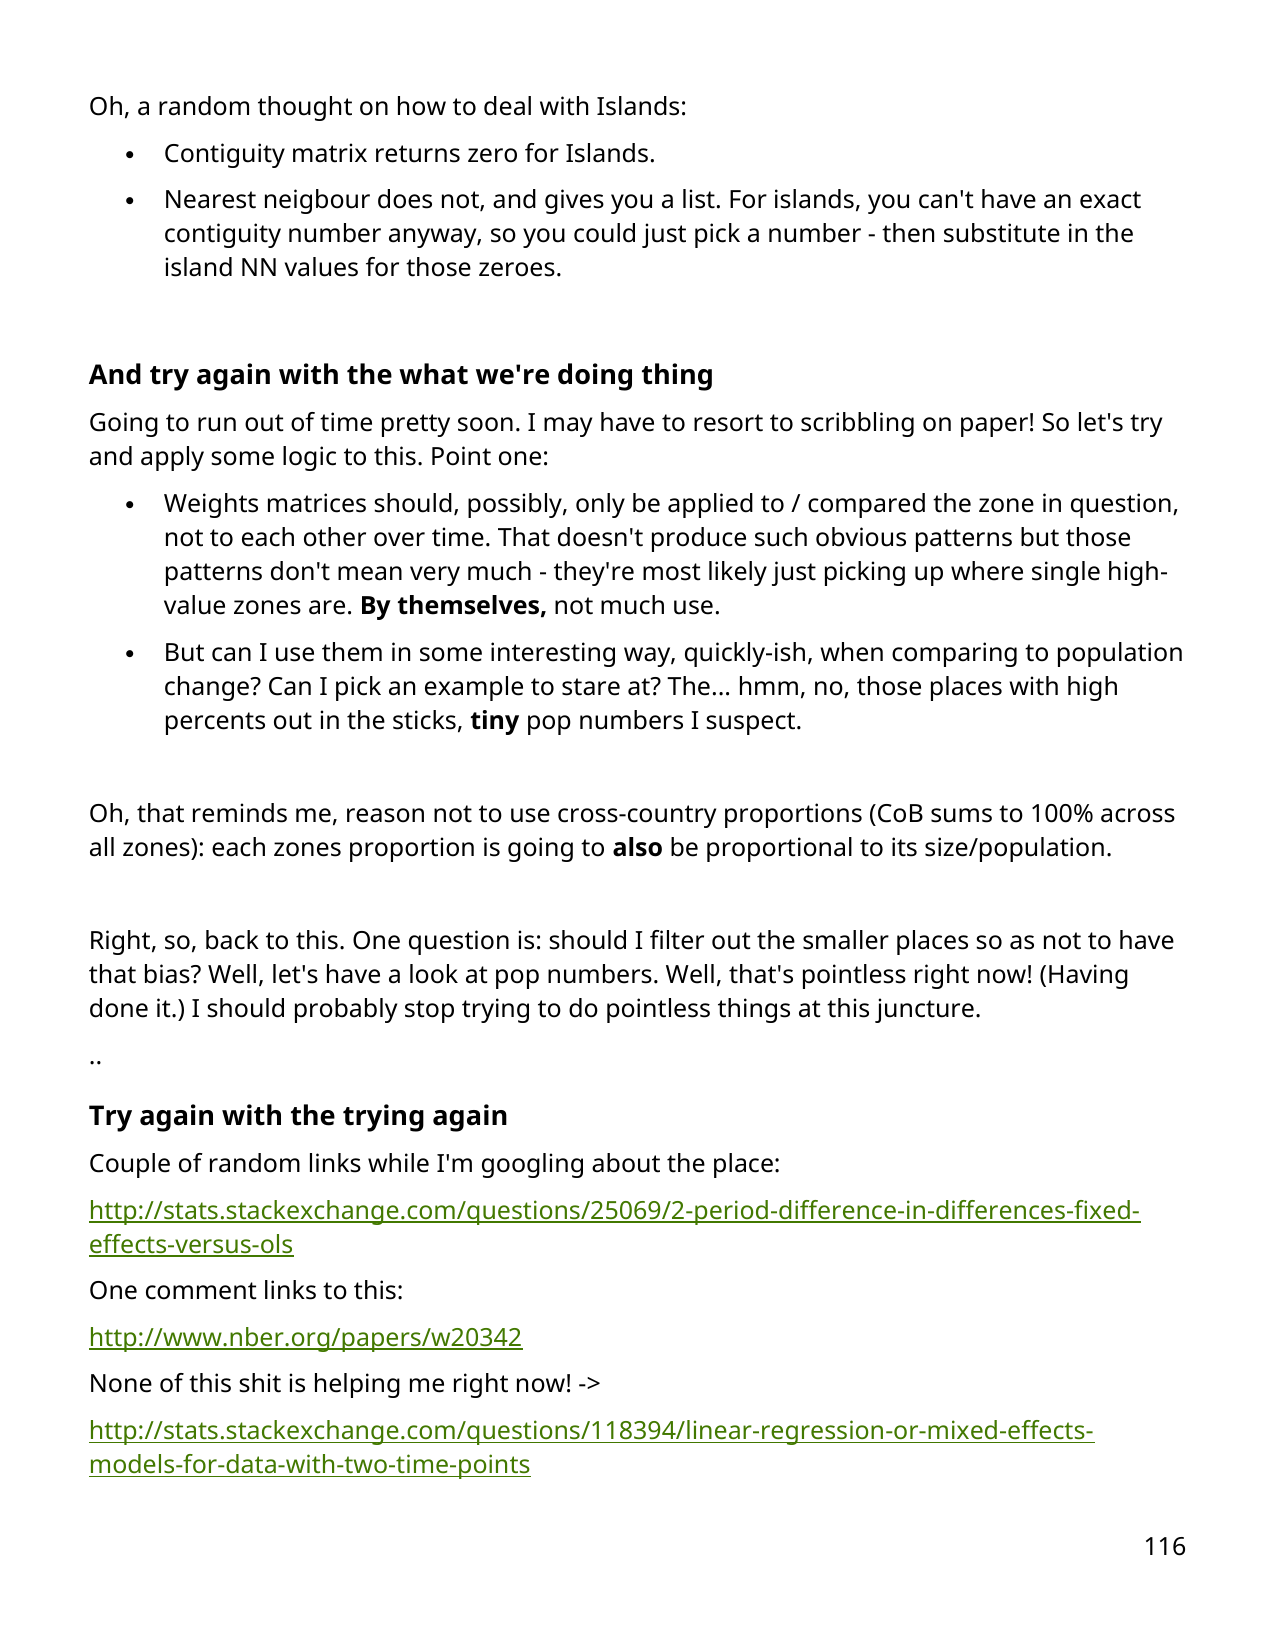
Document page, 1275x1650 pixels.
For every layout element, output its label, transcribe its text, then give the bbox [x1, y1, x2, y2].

list But can I use them in some interesting way, quickly-ish, when comparing to population change? Can I pick an example to stare at? The... hmm, no, those places with high percents out in the sticks, tiny pop numbers I suspect. [126, 634, 1186, 736]
text http://stats.stackexchange.com/questions/25069/2-period-difference-in-differences-fixed-effects-versus-ols [89, 1192, 1186, 1261]
list Contiguity matrix returns zero for Islands. [126, 135, 1186, 169]
list Nearest neigbour does not, and gives you a list. For islands, you can't have an exact contiguity number anyway, so you could just pick a number - then substitute in the island NN values for those zeroes. [126, 182, 1186, 284]
text One comment links to this: [89, 1273, 1186, 1307]
text None of this shit is helping me right now! -> [89, 1366, 1186, 1400]
text Going to run out of time pretty soon. I may have to resort to scribbling on paper! So let's try and apply some logic to this. Point one: [89, 405, 1186, 473]
text .. [89, 1037, 1186, 1071]
text http://www.nber.org/papers/w20342 [89, 1319, 1186, 1354]
subtitle And try again with the what we're doing thing [89, 356, 1186, 392]
text Right, so, back to this. One question is: should I filter out the smaller places so as not to have that bias? Well, let's have a look at pop numbers. Well, that's pointless right now! (Having done it.) I should probably stop trying to do pointless things at this juncture. [89, 923, 1186, 1025]
text Couple of random links while I'm googling about the place: [89, 1146, 1186, 1180]
subtitle Try again with the trying again [89, 1096, 1186, 1133]
text Oh, that reminds me, reason not to use cross-country proportions (CoB sums to 100% across all zones): each zones proportion is going to also be proportional to its size/population. [89, 796, 1186, 864]
text http://stats.stackexchange.com/questions/118394/linear-regression-or-mixed-effects-models-for-data-with-two-time-points [89, 1413, 1186, 1481]
list Weights matrices should, possibly, only be applied to / compared the zone in question, not to each other over time. That doesn't produce such obvious patterns but those patterns don't mean very much - they're most likely just picking up where single high-value zones are. By themselves, not much use. [126, 486, 1186, 622]
text Oh, a random thought on how to deal with Islands: [89, 89, 1186, 123]
